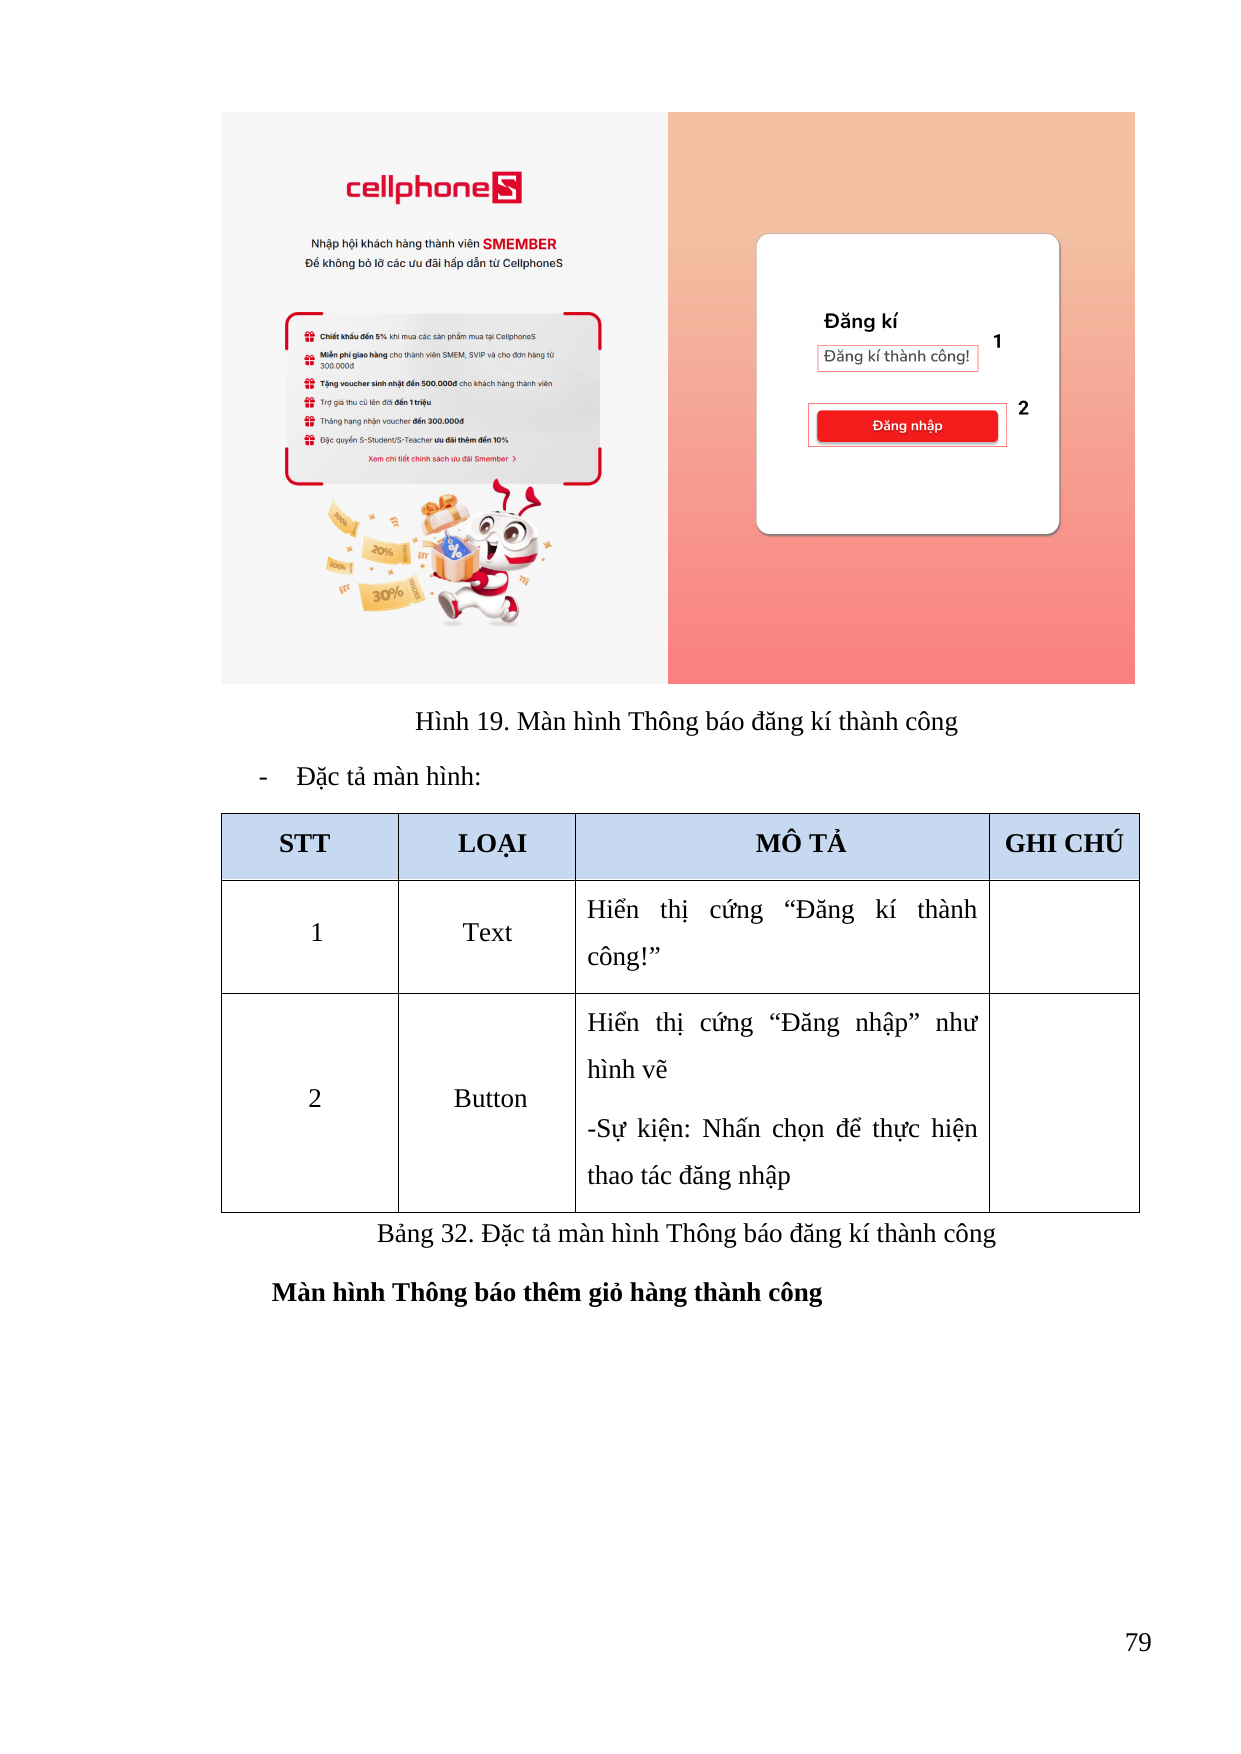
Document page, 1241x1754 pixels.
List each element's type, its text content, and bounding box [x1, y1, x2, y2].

table_header STT [222, 814, 398, 879]
table_header GHI CHÚ [990, 814, 1139, 879]
table_header MÔ TẢ [576, 814, 989, 879]
table_cell 2 [222, 994, 398, 1212]
table_cell [222, 881, 398, 993]
table_cell [990, 994, 1139, 1212]
table_cell Hiển thị cứng “Đăng nhập” như hình vẽ -Sự kiện: Nhấn chọn để thực hiện thao tác đăng nhập [576, 994, 989, 1212]
table_cell [990, 881, 1139, 993]
table_cell Hiển thị cứng “Đăng kí thành công!” [576, 881, 989, 993]
table_cell Button [399, 994, 575, 1212]
table_header LOẠI [399, 814, 575, 879]
picture [221, 88, 1135, 684]
list Đặc tả màn hình: [258, 760, 1152, 791]
table_cell Text [399, 881, 575, 993]
text Màn hình Thông báo thêm giỏ hàng thành công [221, 1276, 1152, 1307]
